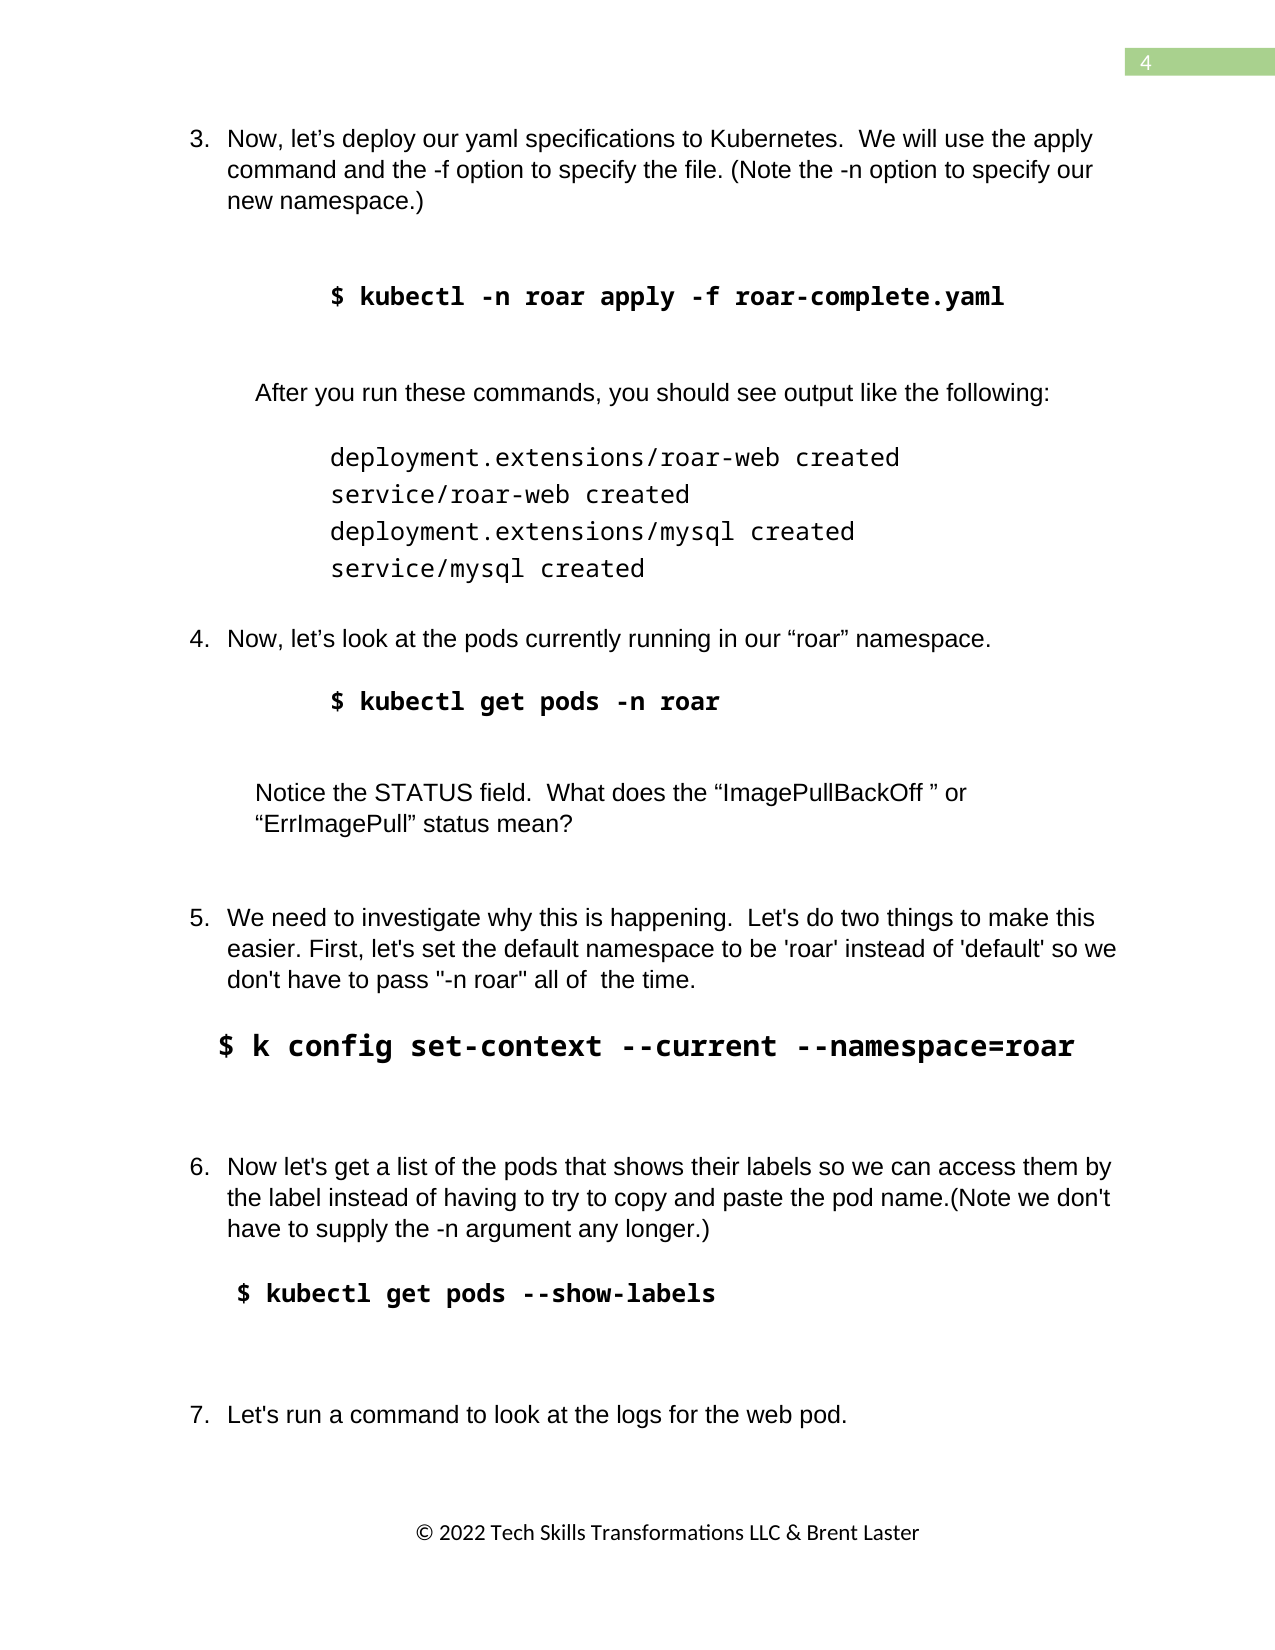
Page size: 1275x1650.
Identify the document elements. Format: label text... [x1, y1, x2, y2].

text $ kubectl get pods -n roar [330, 684, 1125, 718]
list Now, let’s deploy our yaml specifications to Kubernetes. We will use the apply command and the -f option to specify the file. (Note the -n option to specify our new namespace.) [189, 124, 1125, 215]
list Now let's get a list of the pods that shows their labels so we can access them by the label instead of having to try to copy and paste the pod name.(Note we don't have to supply the -n argument any longer.) [189, 1152, 1125, 1242]
list service/mysql created [255, 550, 1125, 584]
list Now, let’s look at the pods currently running in our “roar” namespace. [189, 624, 1125, 653]
text $ k config set-context --current --namespace=roar [217, 1025, 1125, 1064]
list Notice the STATUS field. What does the “ImagePullBackOff ” or “ErrImagePull” status mean? [255, 778, 1125, 838]
list $ kubectl -n roar apply -f roar-complete.yaml [255, 279, 1125, 313]
list After you run these commands, you should see output like the following: [180, 378, 1125, 407]
list $ kubectl get pods --show-labels [236, 1276, 1125, 1310]
list service/roar-web created [255, 477, 1125, 511]
list deployment.extensions/mysql created [255, 513, 1125, 548]
list deployment.extensions/roar-web created [255, 440, 1125, 474]
list We need to investigate why this is happening. Let's do two things to make this easier. First, let's set the default namespace to be 'roar' instead of 'default' so we don't have to pass "-n roar" all of the time. [189, 902, 1125, 993]
list Let's run a command to look at the logs for the web pod. [189, 1399, 1125, 1428]
